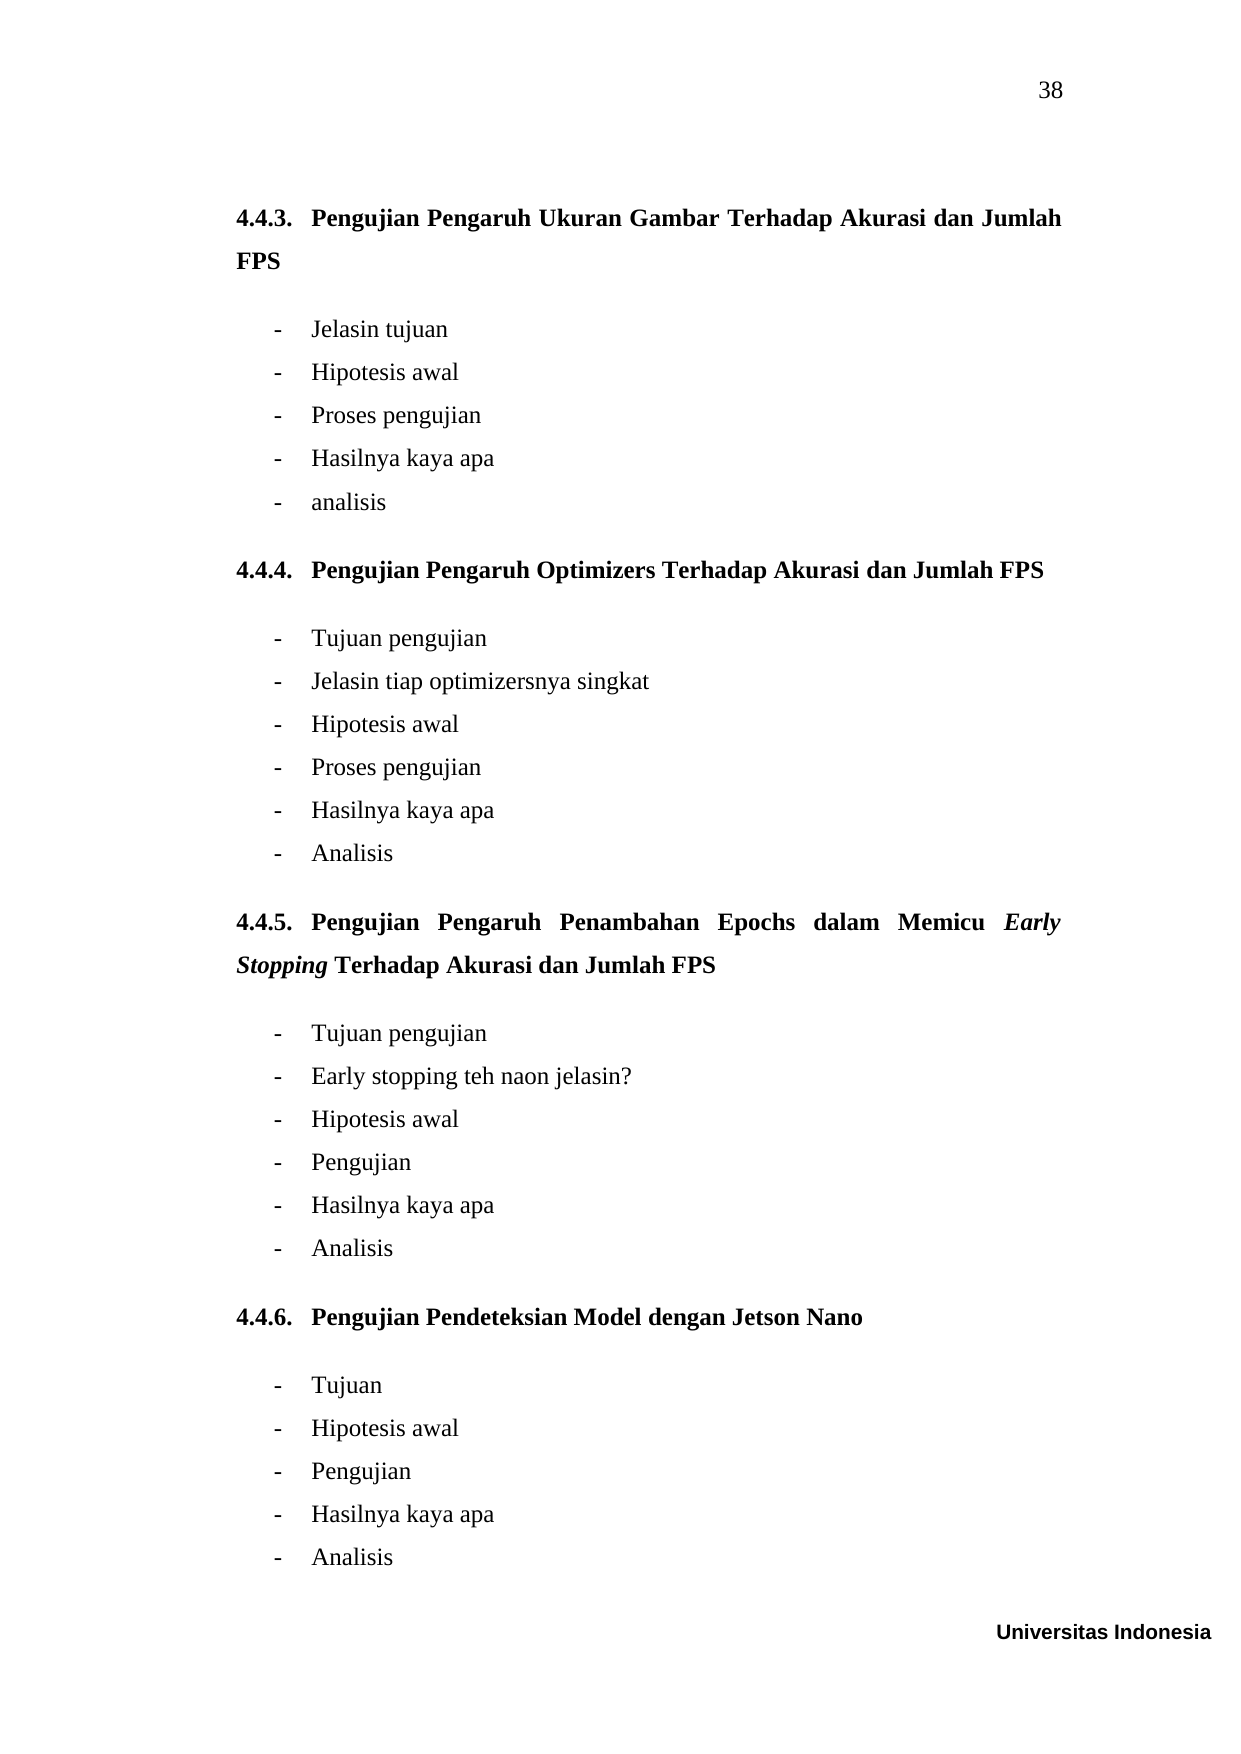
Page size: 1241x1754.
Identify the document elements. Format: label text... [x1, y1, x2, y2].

subtitle Pengujian Pengaruh Ukuran Gambar Terhadap Akurasi dan Jumlah FPS [236, 203, 1063, 275]
subtitle Pengujian Pengaruh Penambahan Epochs dalam Memicu Early Stopping Terhadap Akurasi dan Jumlah FPS [236, 907, 1063, 978]
list Hipotesis awal [274, 1413, 1063, 1442]
list Analisis [274, 1233, 1063, 1262]
subtitle Pengujian Pendeteksian Model dengan Jetson Nano [236, 1302, 1063, 1330]
list Hipotesis awal [274, 357, 1063, 386]
list Analisis [274, 1542, 1063, 1571]
list Proses pengujian [274, 400, 1063, 429]
list Pengujian [274, 1456, 1063, 1485]
list Early stopping teh naon jelasin? [274, 1061, 1063, 1090]
list Tujuan [274, 1370, 1063, 1398]
list Hasilnya kaya apa [274, 1190, 1063, 1219]
list Hipotesis awal [274, 1104, 1063, 1133]
list Pengujian [274, 1147, 1063, 1176]
list Tujuan pengujian [274, 1018, 1063, 1047]
list Proses pengujian [274, 752, 1063, 781]
list Hipotesis awal [274, 709, 1063, 738]
list Tujuan pengujian [274, 623, 1063, 652]
list Analisis [274, 838, 1063, 867]
list Hasilnya kaya apa [274, 443, 1063, 472]
list Hasilnya kaya apa [274, 795, 1063, 824]
list Jelasin tujuan [274, 314, 1063, 343]
list analisis [274, 487, 1063, 515]
list Jelasin tiap optimizersnya singkat [274, 666, 1063, 695]
list Hasilnya kaya apa [274, 1499, 1063, 1528]
subtitle Pengujian Pengaruh Optimizers Terhadap Akurasi dan Jumlah FPS [236, 555, 1063, 583]
